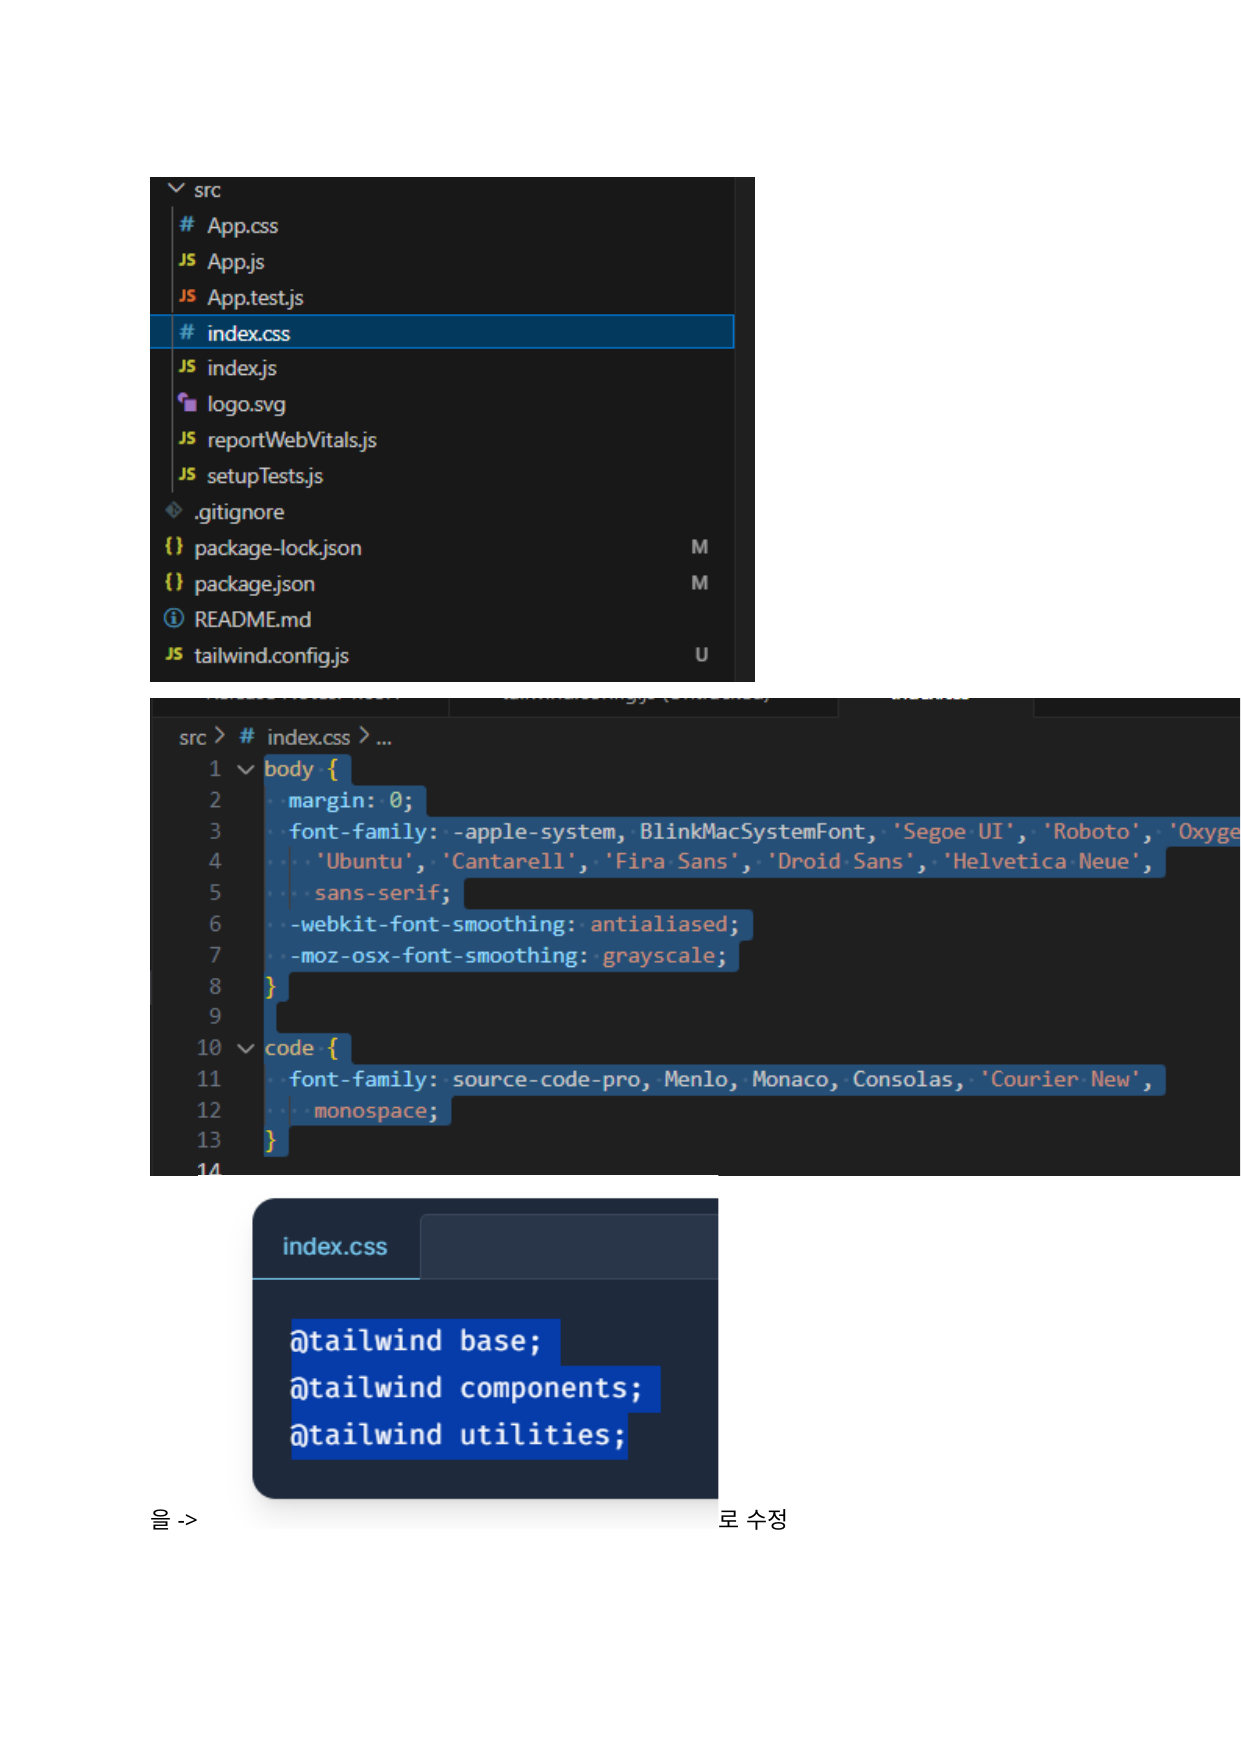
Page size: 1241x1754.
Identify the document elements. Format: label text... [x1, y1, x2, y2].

text 을 ->로 수정 [150, 1176, 1090, 1535]
picture [150, 698, 1241, 1529]
picture [150, 177, 755, 682]
